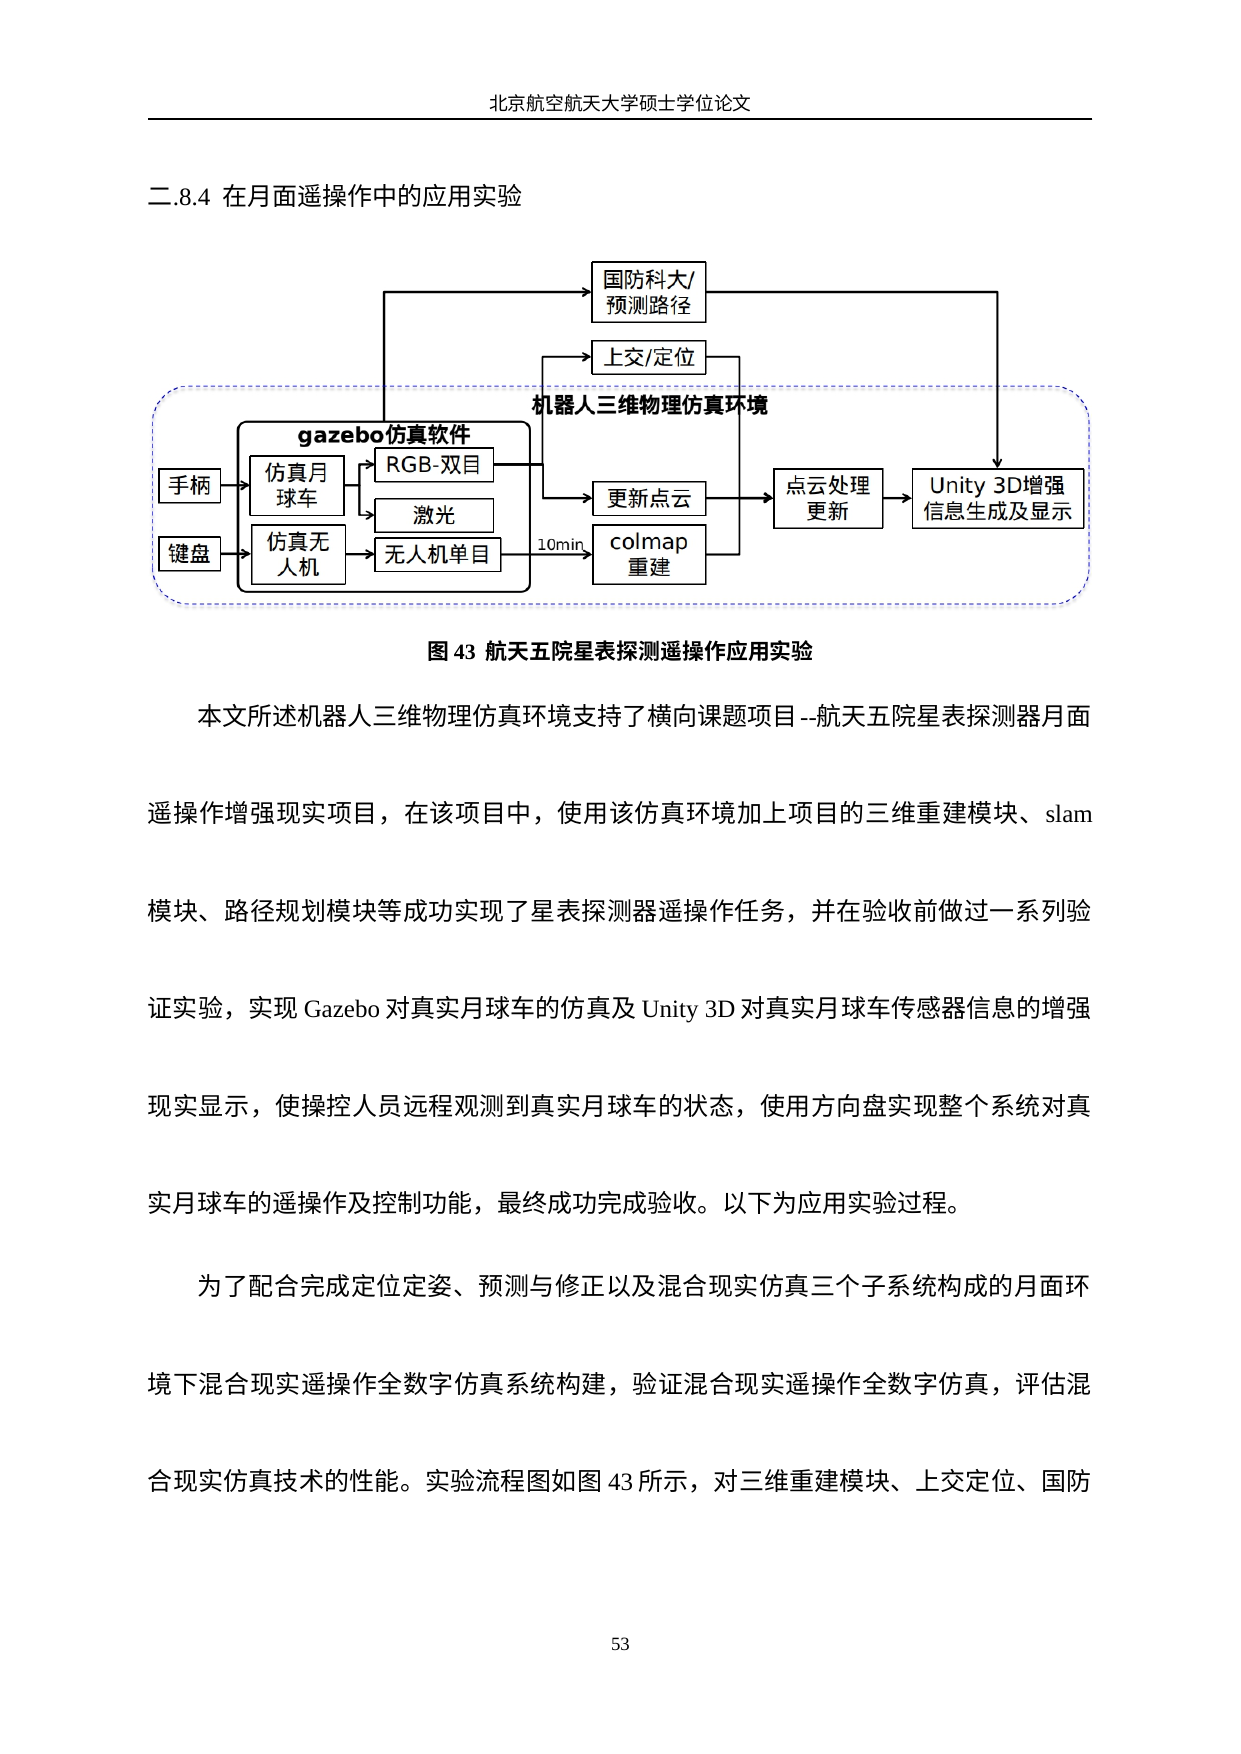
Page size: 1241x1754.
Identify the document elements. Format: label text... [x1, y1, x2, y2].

subtitle 在月面遥操作中的应用实验 [148, 162, 1092, 227]
picture [148, 261, 1093, 612]
text 本文所述机器人三维物理仿真环境支持了横向课题项目--航天五院星表探测器月面遥操作增强现实项目，在该项目中，使用该仿真环境加上项目的三维重建模块、slam模块、路径规划模块等成功实现了星表探测器遥操作任务，并在验收前做过一系列验证实验，实现Gazebo对真实月球车的仿真及Unity 3D对真实月球车传感器信息的增强现实显示，使操控人员远程观测到真实月球车的状态，使用方向盘实现整个系统对真实月球车的遥操作及控制功能，最终成功完成验收。以下为应用实验过程。 [148, 682, 1092, 1234]
text 图 43 航天五院星表探测遥操作应用实验 [148, 633, 1092, 666]
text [148, 1252, 1092, 1512]
